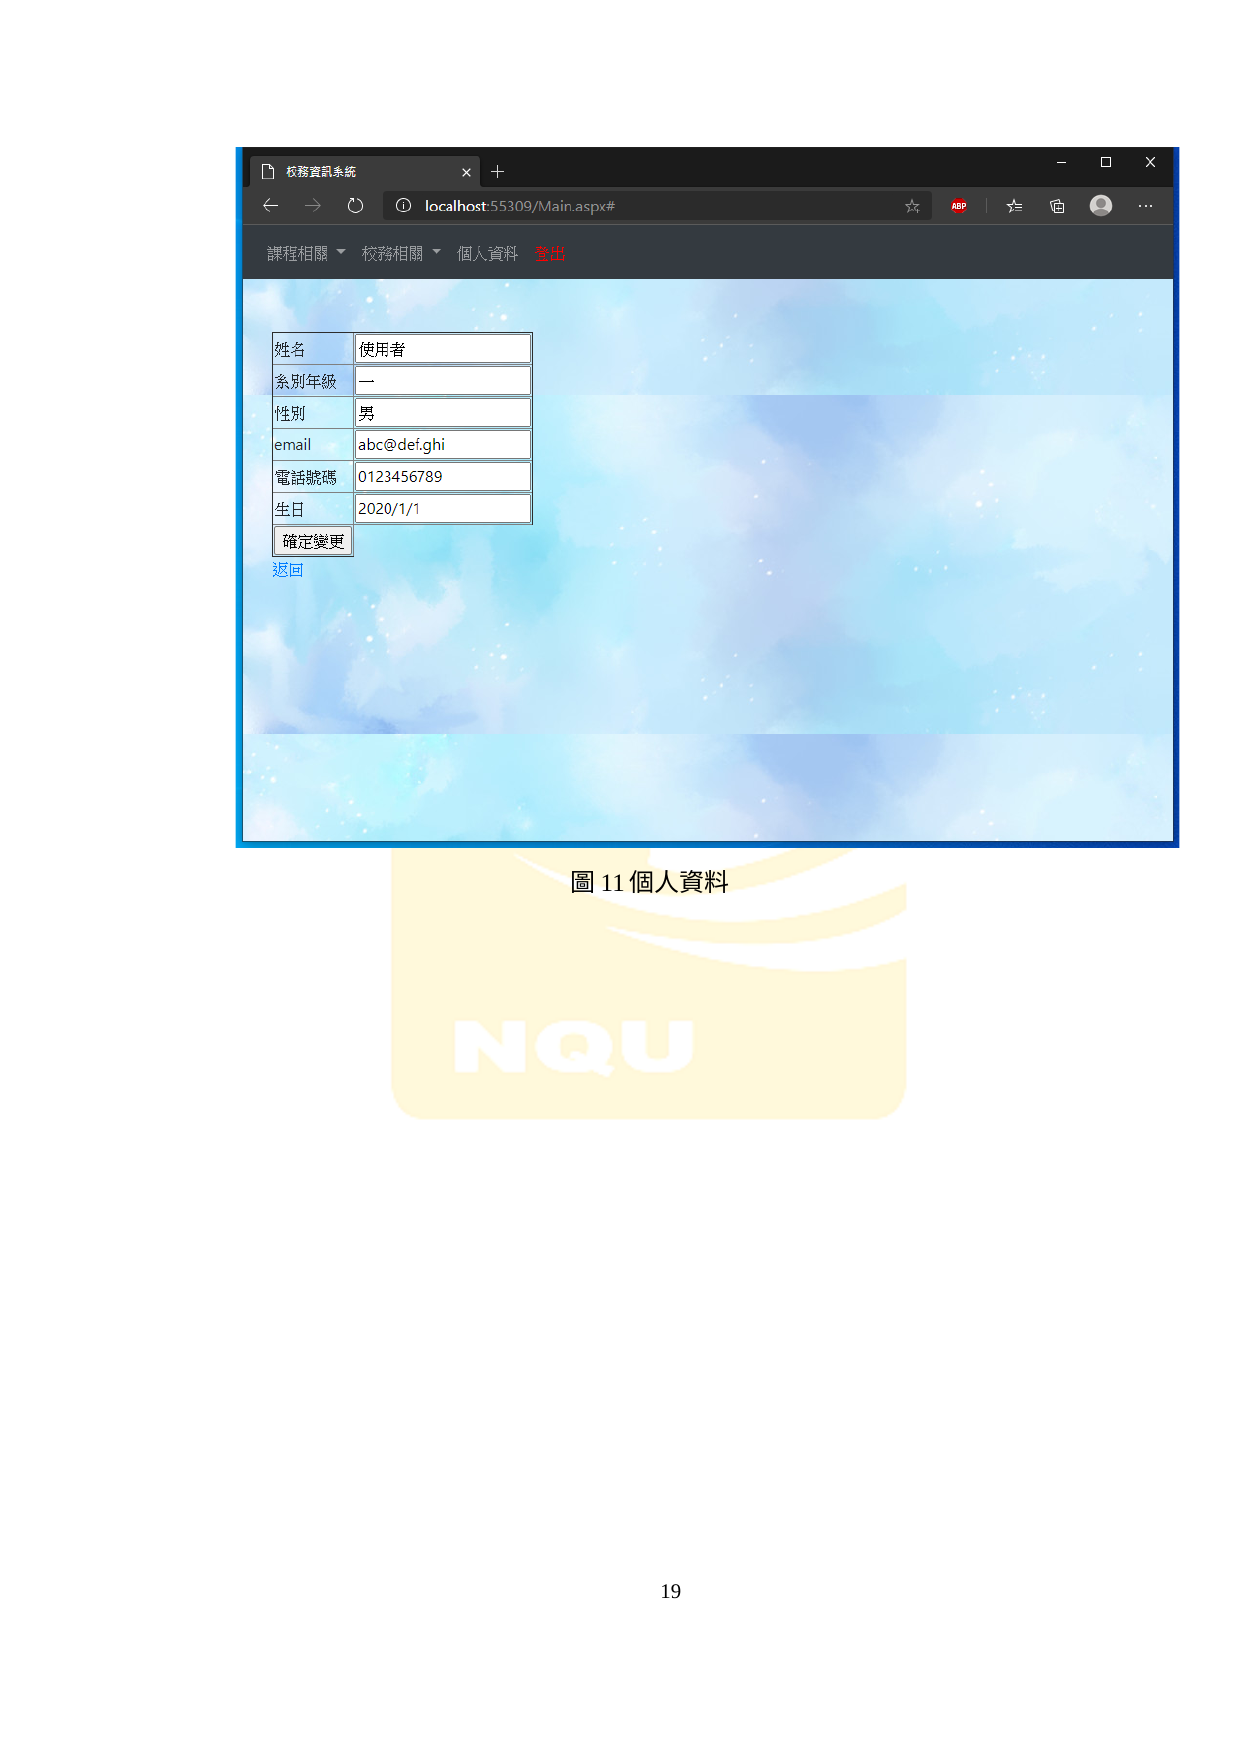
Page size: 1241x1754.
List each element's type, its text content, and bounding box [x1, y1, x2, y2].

picture [235, 147, 1180, 848]
text 圖 11個人資料 [177, 862, 1122, 898]
